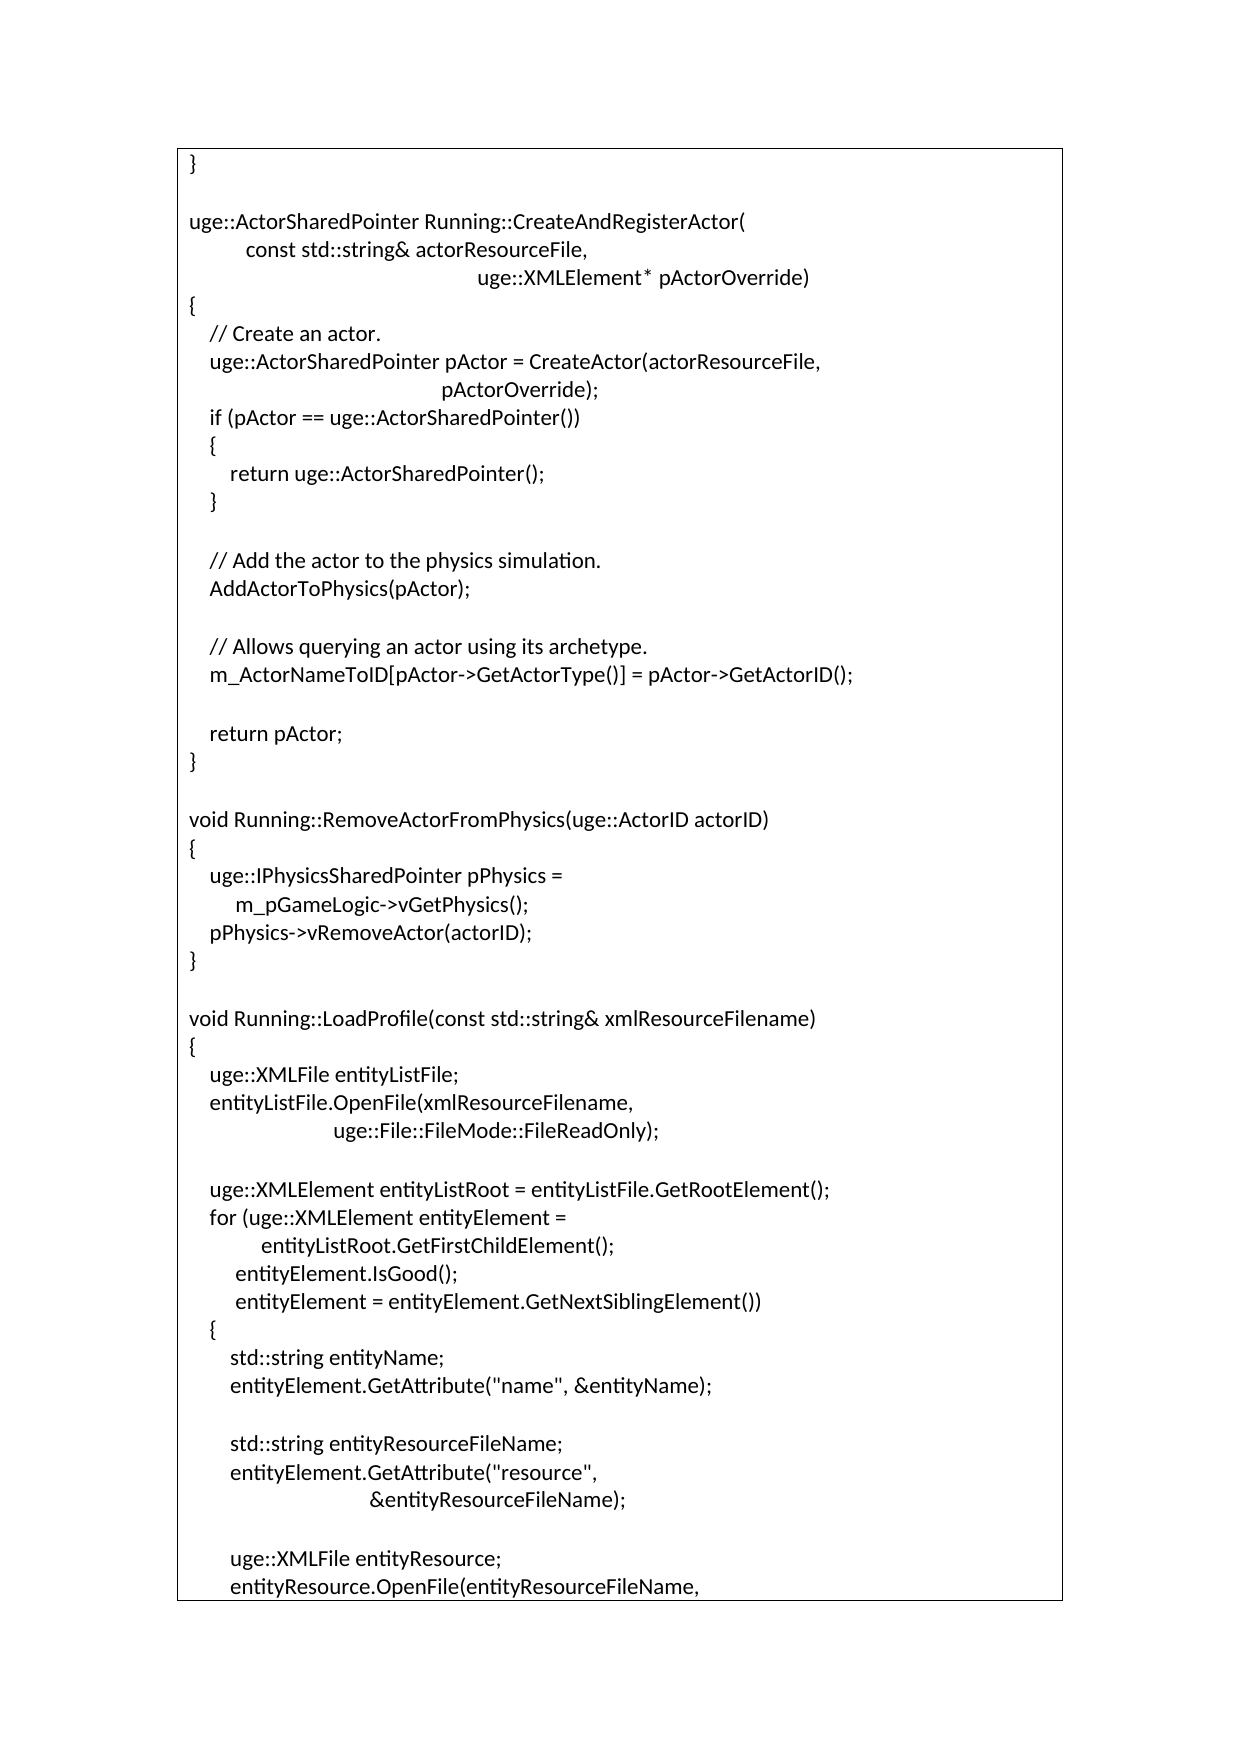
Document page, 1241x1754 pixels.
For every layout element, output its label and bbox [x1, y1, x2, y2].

table_header [178, 149, 1062, 1600]
